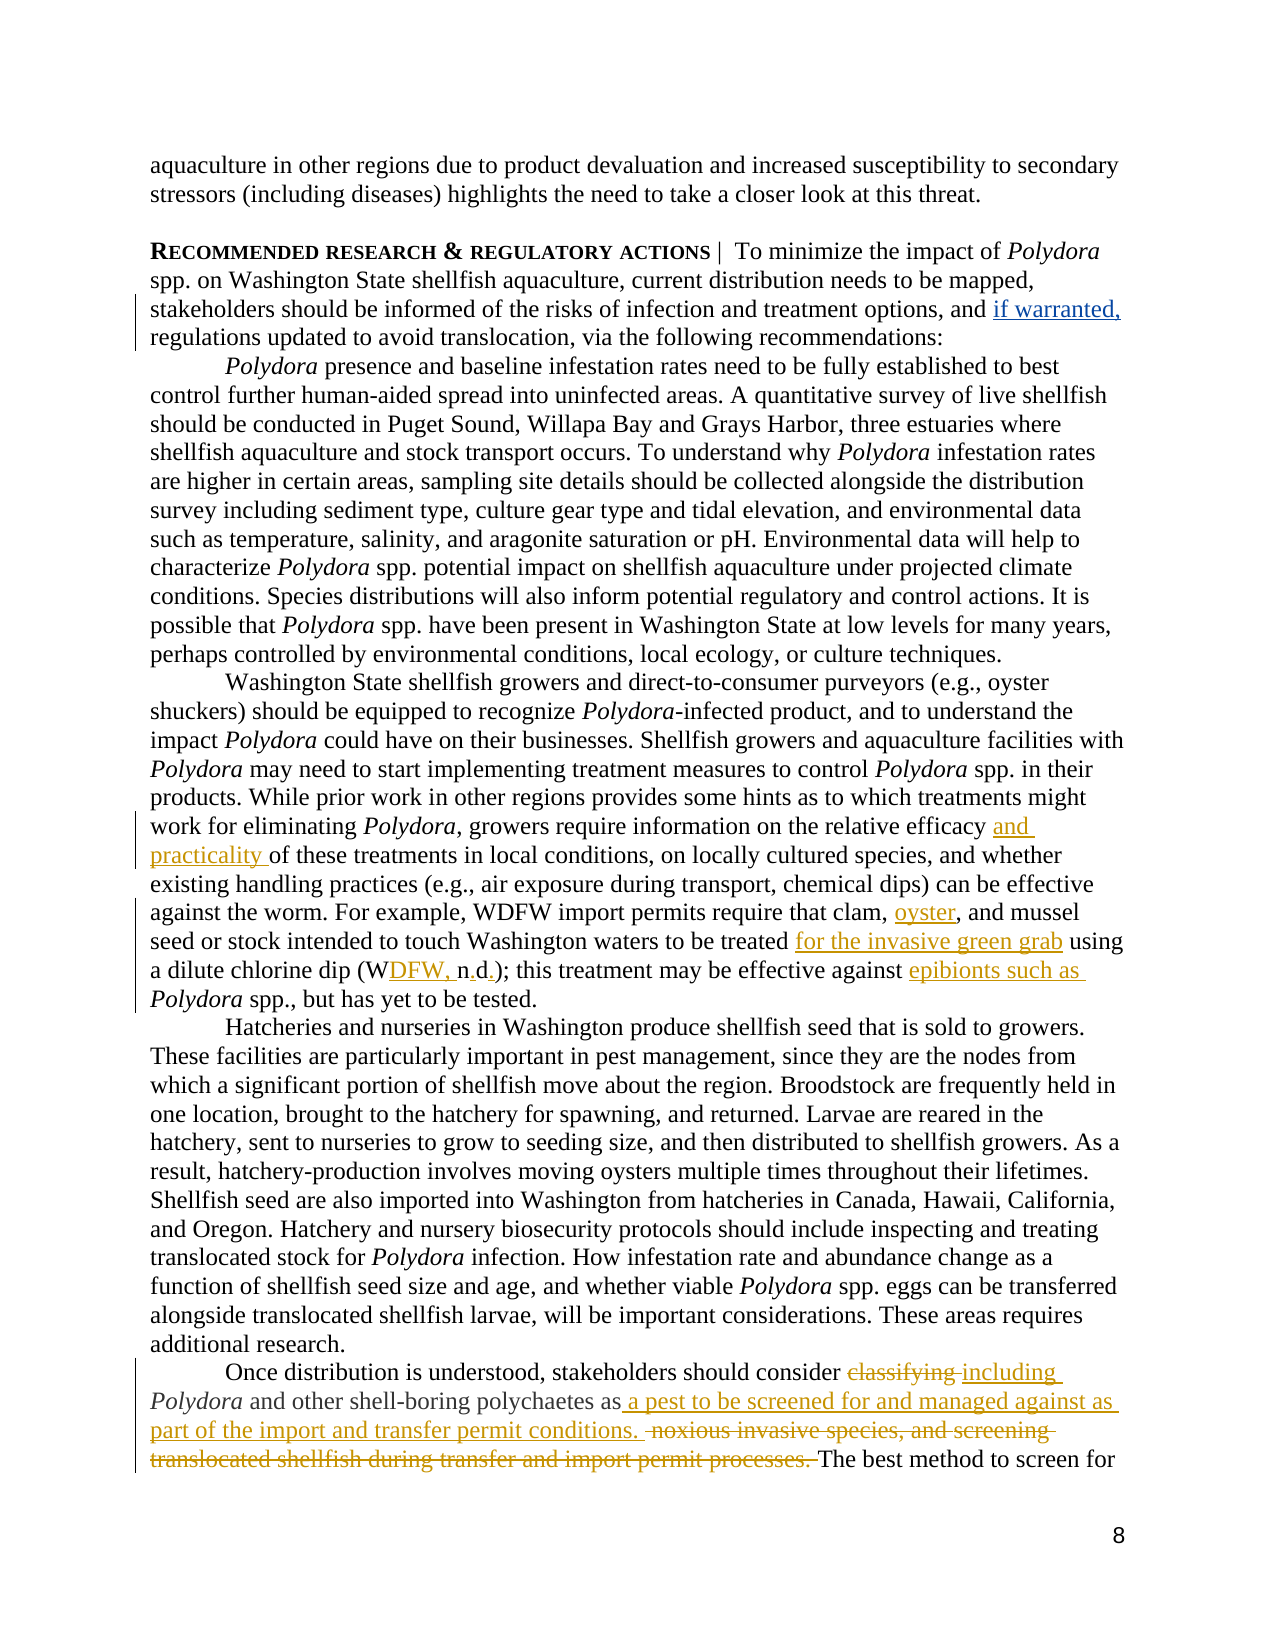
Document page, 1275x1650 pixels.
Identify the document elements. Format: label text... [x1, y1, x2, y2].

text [150, 150, 1125, 207]
text Polydora presence and baseline infestation rates need to be fully established to best control further human-aided spread into uninfected areas. A quantitative survey of live shellfish should be conducted in Puget Sound, Willapa Bay and Grays Harbor, three estuaries where shellfish aquaculture and stock transport occurs. To understand why Polydora infestation rates are higher in certain areas, sampling site details should be collected alongside the distribution survey including sediment type, culture gear type and tidal elevation, and environmental data such as temperature, salinity, and aragonite saturation or pH. Environmental data will help to characterize Polydora spp. potential impact on shellfish aquaculture under projected climate conditions. Species distributions will also inform potential regulatory and control actions. It is possible that Polydora spp. have been present in Washington State at low levels for many years, perhaps controlled by environmental conditions, local ecology, or culture techniques. [150, 351, 1125, 667]
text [150, 1357, 1125, 1472]
text Recommended research & regulatory actions | To minimize the impact of Polydora spp. on Washington State shellfish aquaculture, current distribution needs to be mapped, stakeholders should be informed of the risks of infection and treatment options, and regulations updated to avoid translocation, via the following recommendations: [150, 236, 1125, 351]
text Hatcheries and nurseries in Washington produce shellfish seed that is sold to growers. These facilities are particularly important in pest management, since they are the nodes from which a significant portion of shellfish move about the region. Broodstock are frequently held in one location, brought to the hatchery for spawning, and returned. Larvae are reared in the hatchery, sent to nurseries to grow to seeding size, and then distributed to shellfish growers. As a result, hatchery-production involves moving oysters multiple times throughout their lifetimes. Shellfish seed are also imported into Washington from hatcheries in Canada, Hawaii, California, and Oregon. Hatchery and nursery biosecurity protocols should include inspecting and treating translocated stock for Polydora infection. How infestation rate and abundance change as a function of shellfish seed size and age, and whether viable Polydora spp. eggs can be transferred alongside translocated shellfish larvae, will be important considerations. These areas requires additional research. [150, 1012, 1125, 1357]
text Washington State shellfish growers and direct-to-consumer purveyors (e.g., oyster shuckers) should be equipped to recognize Polydora-infected product, and to understand the impact Polydora could have on their businesses. Shellfish growers and aquaculture facilities with Polydora may need to start implementing treatment measures to control Polydora spp. in their products. While prior work in other regions provides some hints as to which treatments might work for eliminating Polydora, growers require information on the relative efficacy of these treatments in local conditions, on locally cultured species, and whether existing handling practices (e.g., air exposure during transport, chemical dips) can be effective against the worm. For example, WDFW import permits require that clam, , and mussel seed or stock intended to touch Washington waters to be treated using a dilute chlorine dip (Wnd); this treatment may be effective against Polydora spp., but has yet to be tested. [150, 667, 1125, 1012]
